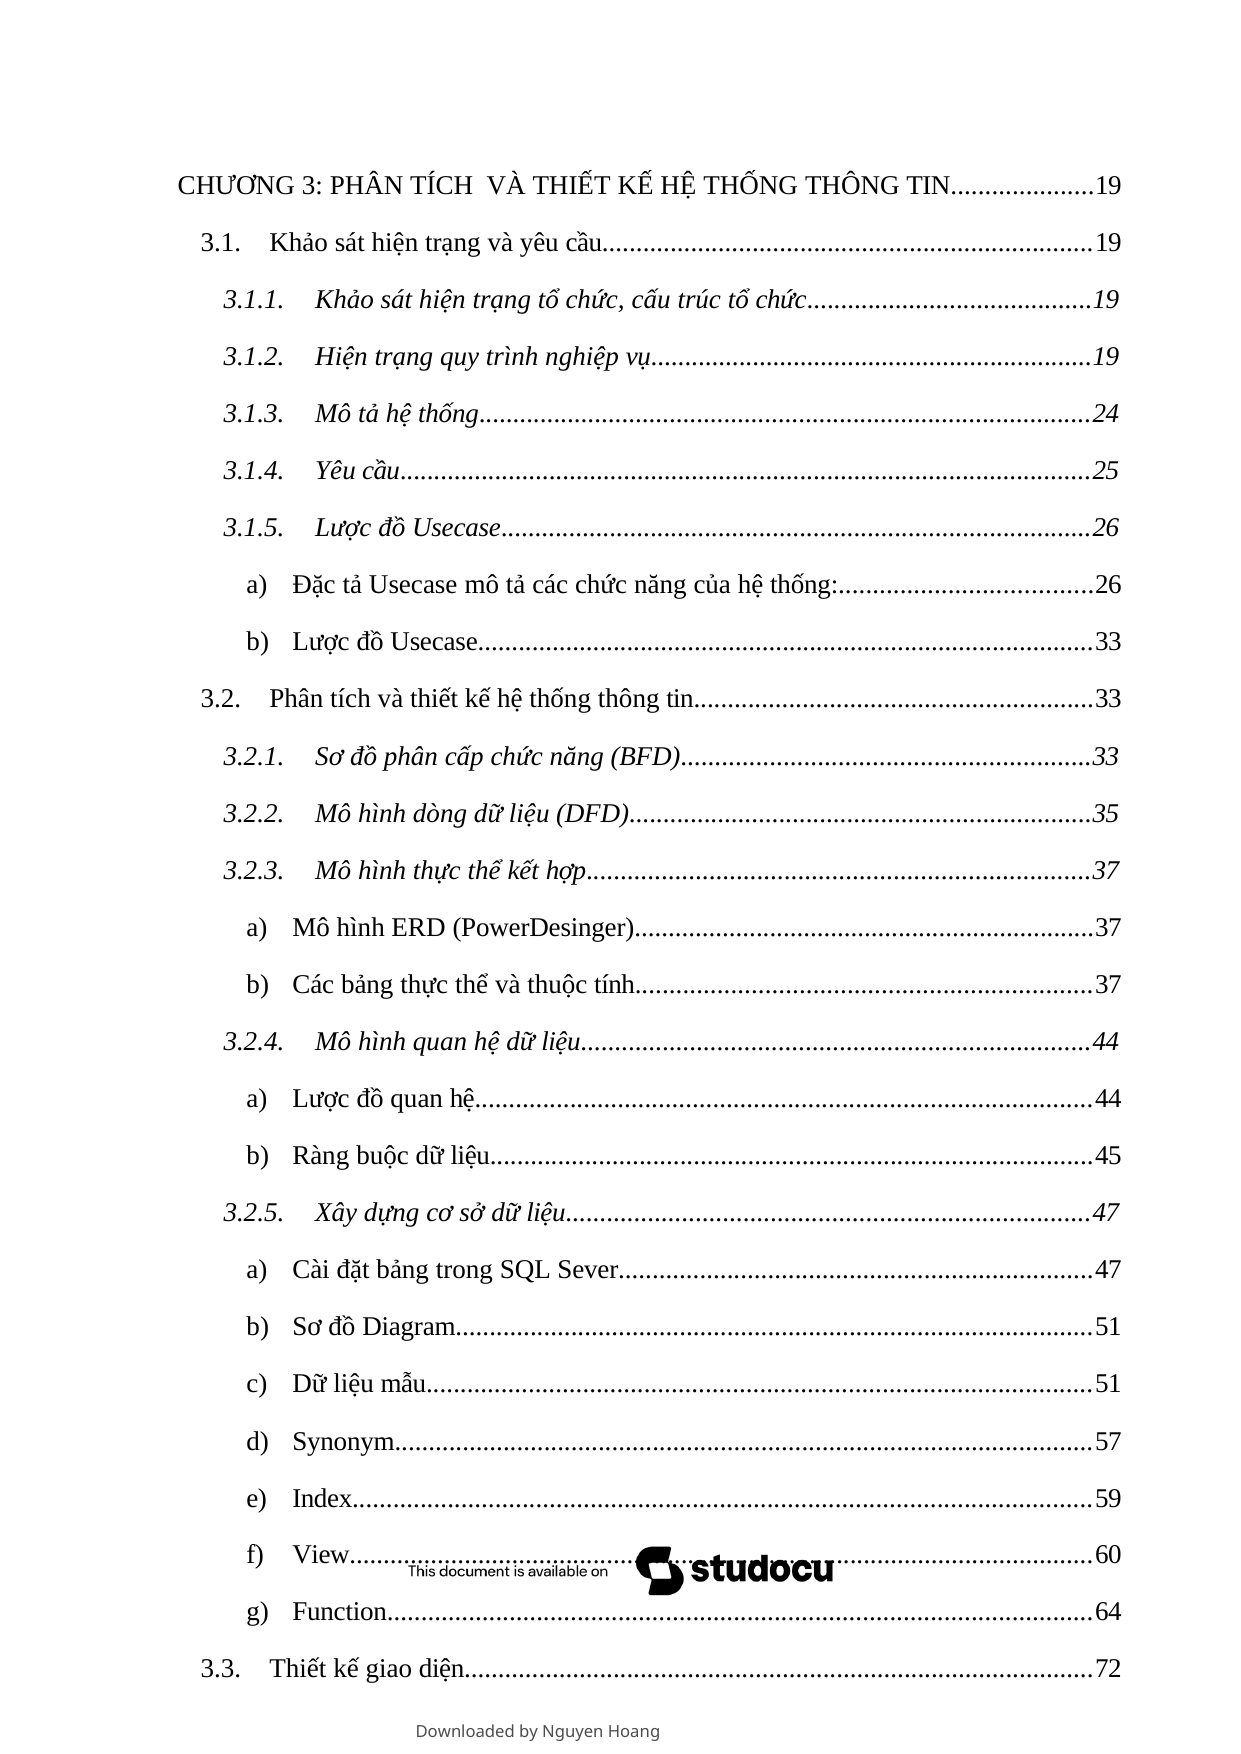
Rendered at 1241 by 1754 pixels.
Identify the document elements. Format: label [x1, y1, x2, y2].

picture [307, 1540, 933, 1601]
